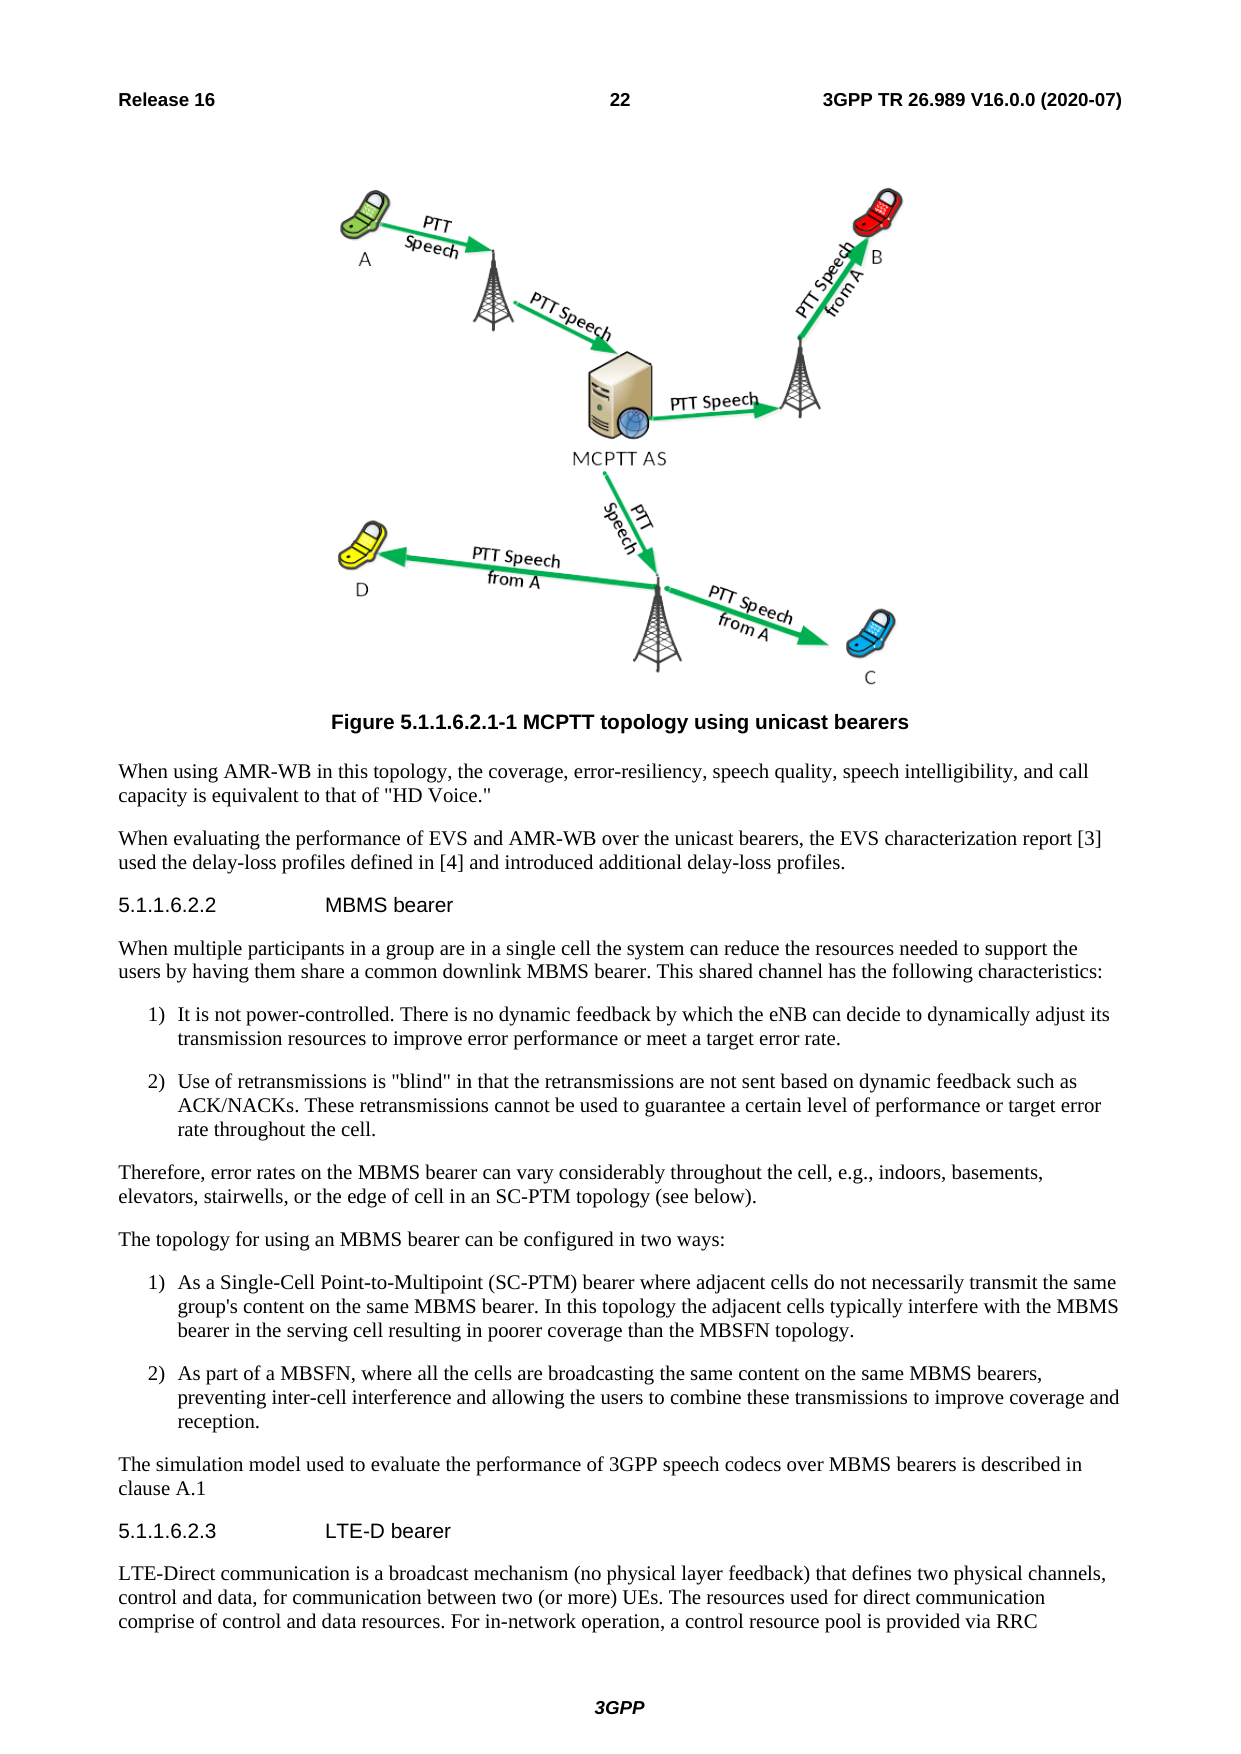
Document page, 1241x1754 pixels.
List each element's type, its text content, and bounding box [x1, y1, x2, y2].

text The simulation model used to evaluate the performance of 3GPP speech codecs over MBMS bearers is described in clause A.1 [118, 1452, 1122, 1500]
text When evaluating the performance of EVS and AMR-WB over the unicast bearers, the EVS characterization report [3] used the delay-loss profiles defined in [4] and introduced additional delay-loss profiles. [118, 826, 1122, 874]
text 1) It is not power-controlled. There is no dynamic feedback by which the eNB can decide to dynamically adjust its transmission resources to improve error performance or meet a target error rate. [148, 1002, 1122, 1050]
text 2) As part of a MBSFN, where all the cells are broadcasting the same content on the same MBMS bearers, preventing inter-cell interference and allowing the users to combine these transmissions to improve coverage and reception. [148, 1361, 1122, 1433]
text When using AMR-WB in this topology, the coverage, error-resiliency, speech quality, speech intelligibility, and call capacity is equivalent to that of "HD Voice." [118, 759, 1122, 807]
text The topology for using an MBMS bearer can be configured in two ways: [118, 1227, 1122, 1251]
text 1) As a Single-Cell Point-to-Multipoint (SC-PTM) bearer where adjacent cells do not necessarily transmit the same group's content on the same MBMS bearer. In this topology the adjacent cells typically interfere with the MBMS bearer in the serving cell resulting in poorer coverage than the MBSFN topology. [148, 1270, 1122, 1342]
text 5.1.1.6.2.2 MBMS bearer [118, 893, 1122, 917]
text Figure 5.1.1.6.2.1-1 MCPTT topology using unicast bearers [118, 710, 1122, 734]
text When multiple participants in a group are in a single cell the system can reduce the resources needed to support the users by having them share a common downlink MBMS bearer. This shared channel has the following characteristics: [118, 935, 1122, 983]
text 2) Use of retransmissions is "blind" in that the retransmissions are not sent based on dynamic feedback such as ACK/NACKs. These retransmissions cannot be used to guarantee a certain level of performance or target error rate throughout the cell. [148, 1069, 1122, 1141]
text 5.1.1.6.2.3 LTE-D bearer [118, 1518, 1122, 1542]
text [118, 1561, 1122, 1633]
text Therefore, error rates on the MBMS bearer can vary considerably throughout the cell, e.g., indoors, basements, elevators, stairwells, or the edge of cell in an SC-PTM topology (see below). [118, 1160, 1122, 1208]
